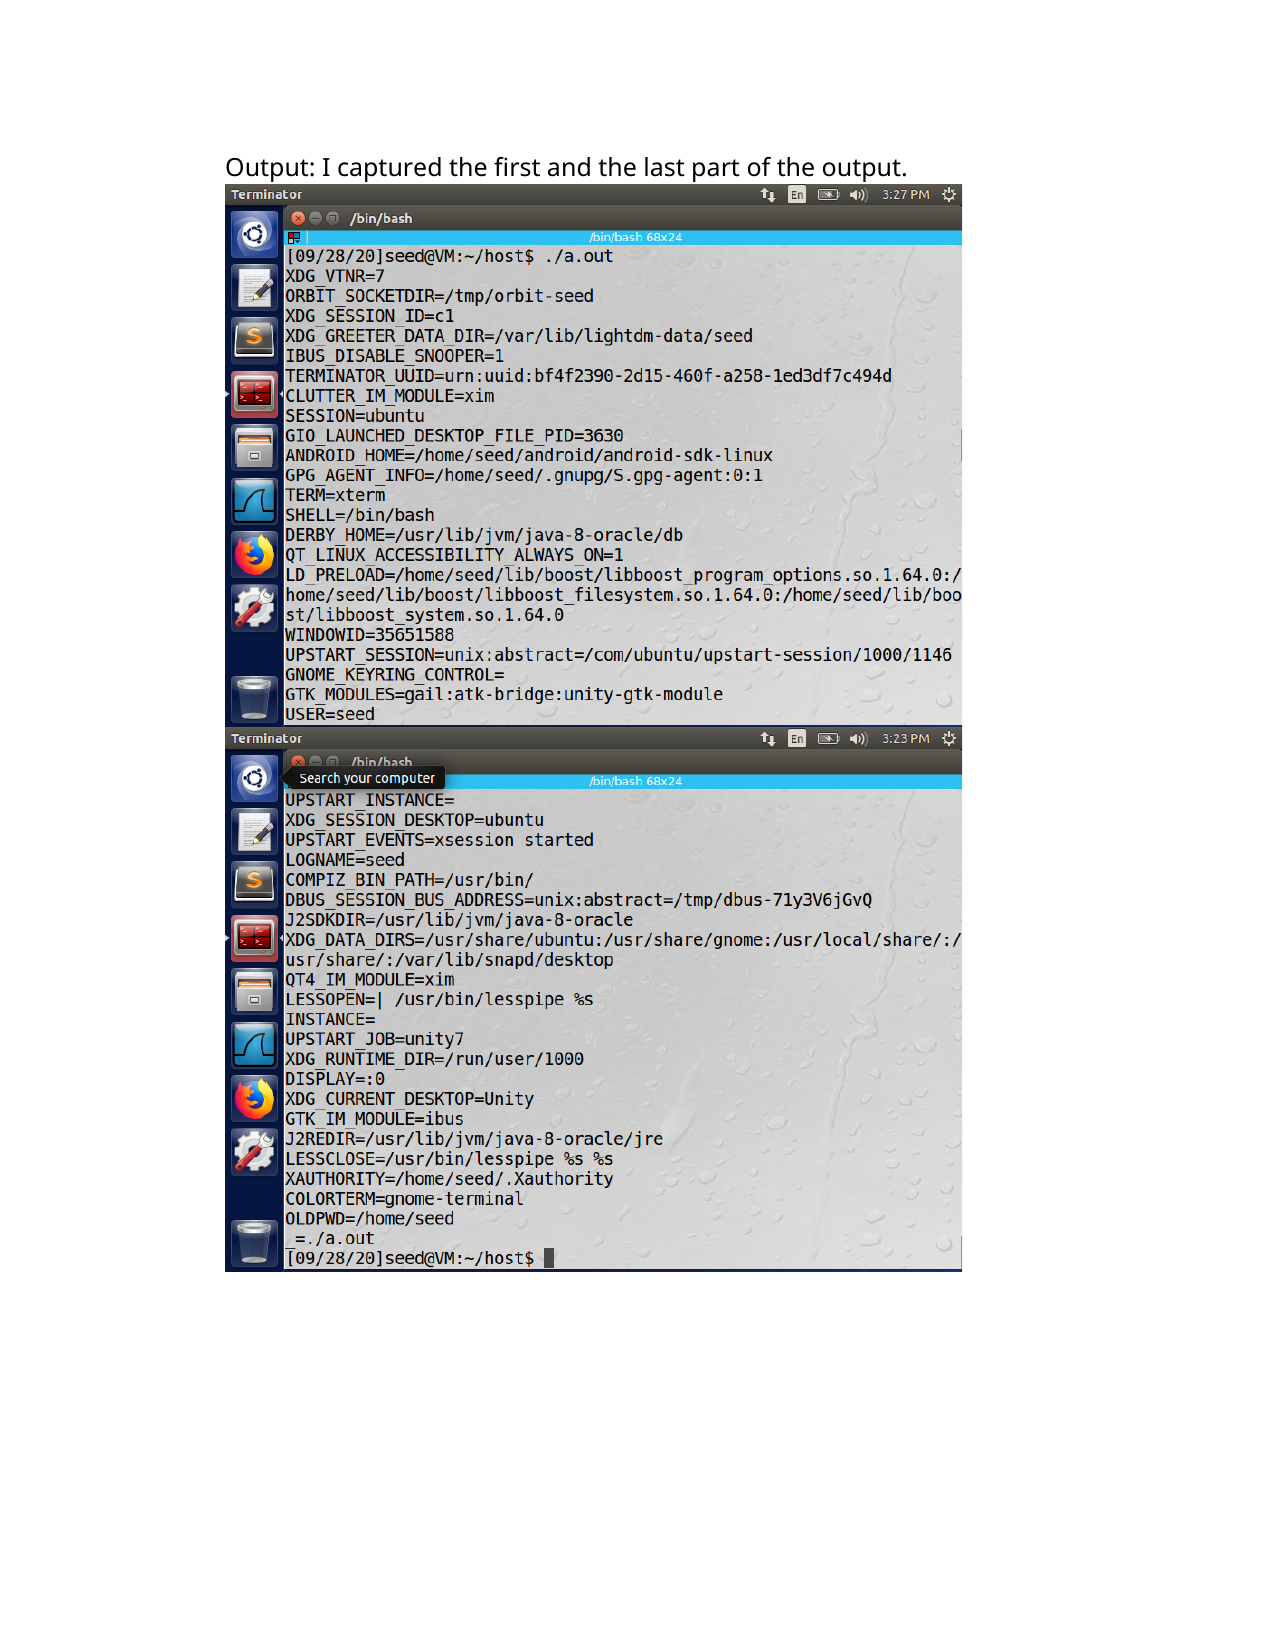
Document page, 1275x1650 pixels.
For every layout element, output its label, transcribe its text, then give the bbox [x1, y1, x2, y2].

list Output: I captured the first and the last part of the output. [225, 150, 1125, 184]
picture [225, 184, 963, 1272]
